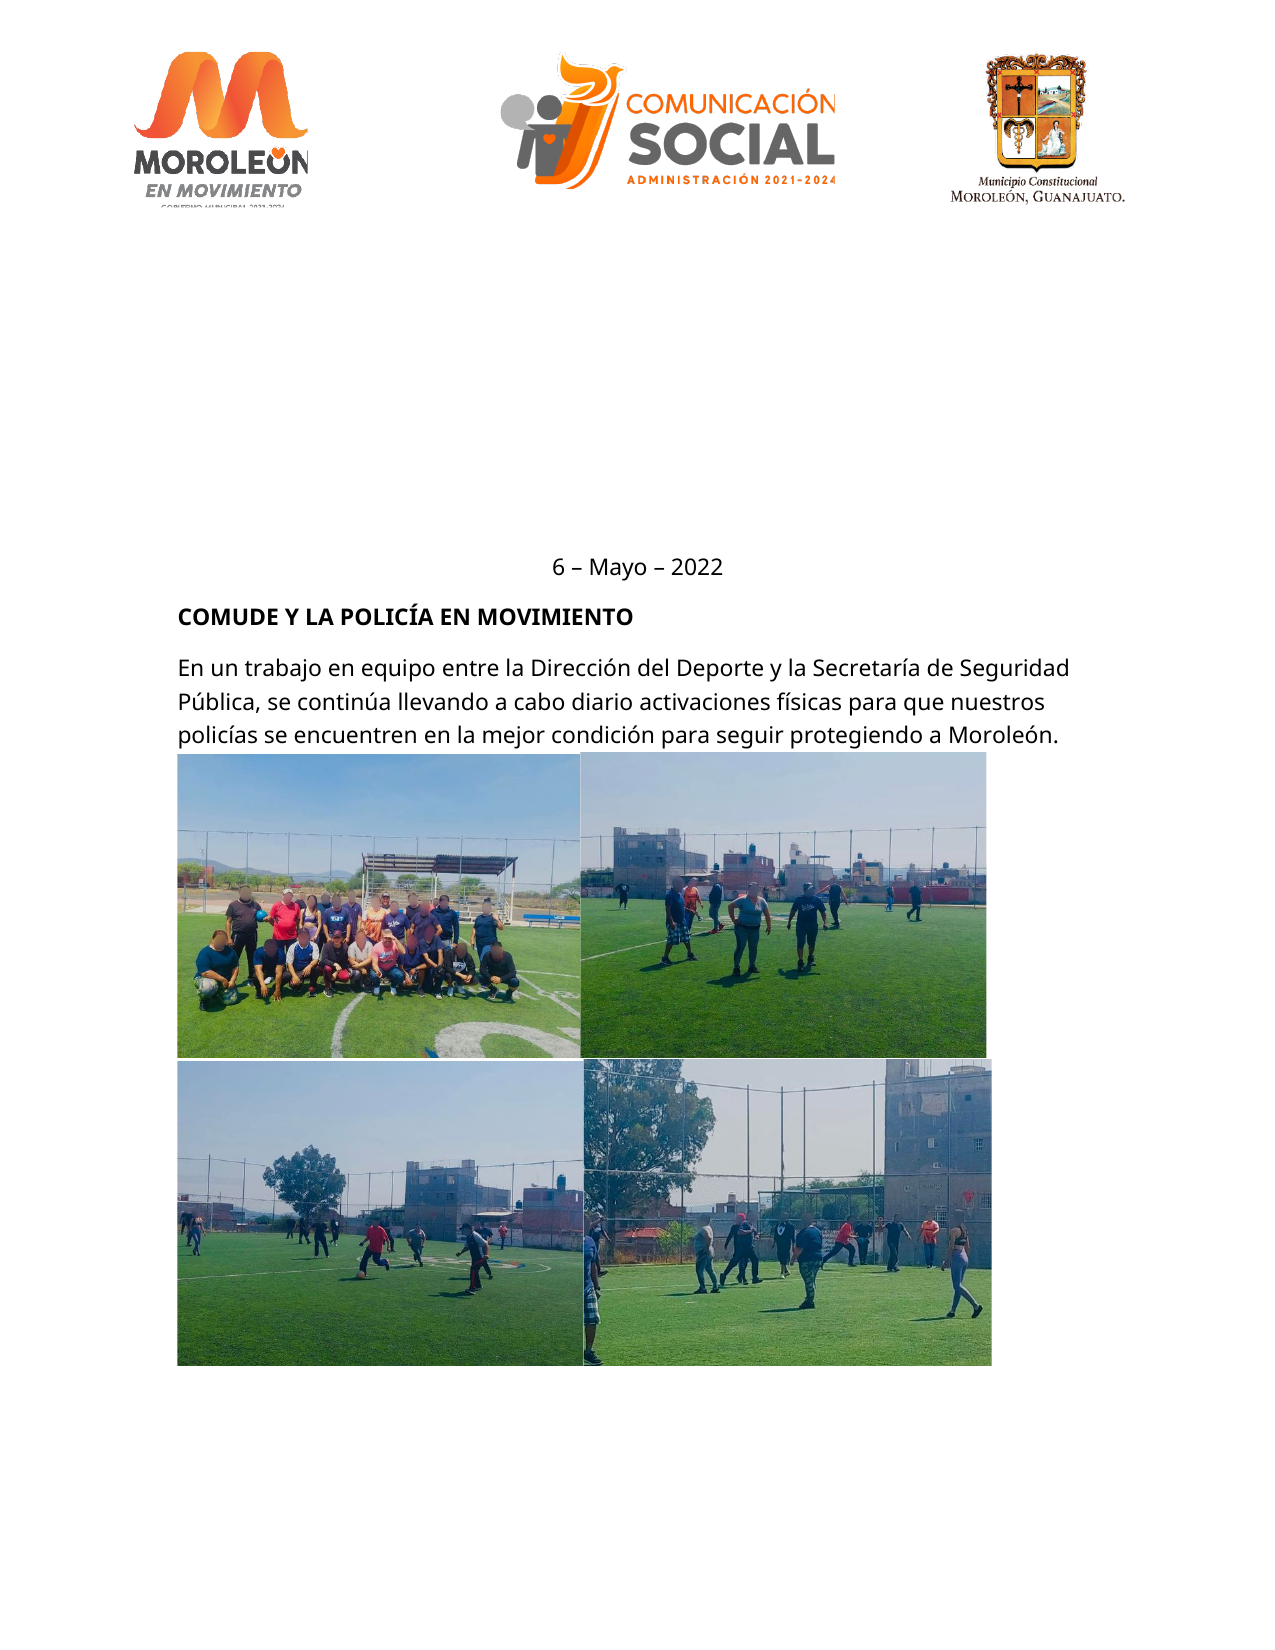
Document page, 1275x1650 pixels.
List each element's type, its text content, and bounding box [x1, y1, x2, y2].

picture [177, 1059, 992, 1366]
picture [177, 752, 987, 1058]
picture [942, 43, 1130, 210]
text 6 – Mayo – 2022 [177, 551, 1098, 582]
text COMUDE Y LA POLICÍA EN MOVIMIENTO [177, 601, 1098, 633]
picture [133, 51, 308, 208]
picture [500, 51, 835, 189]
